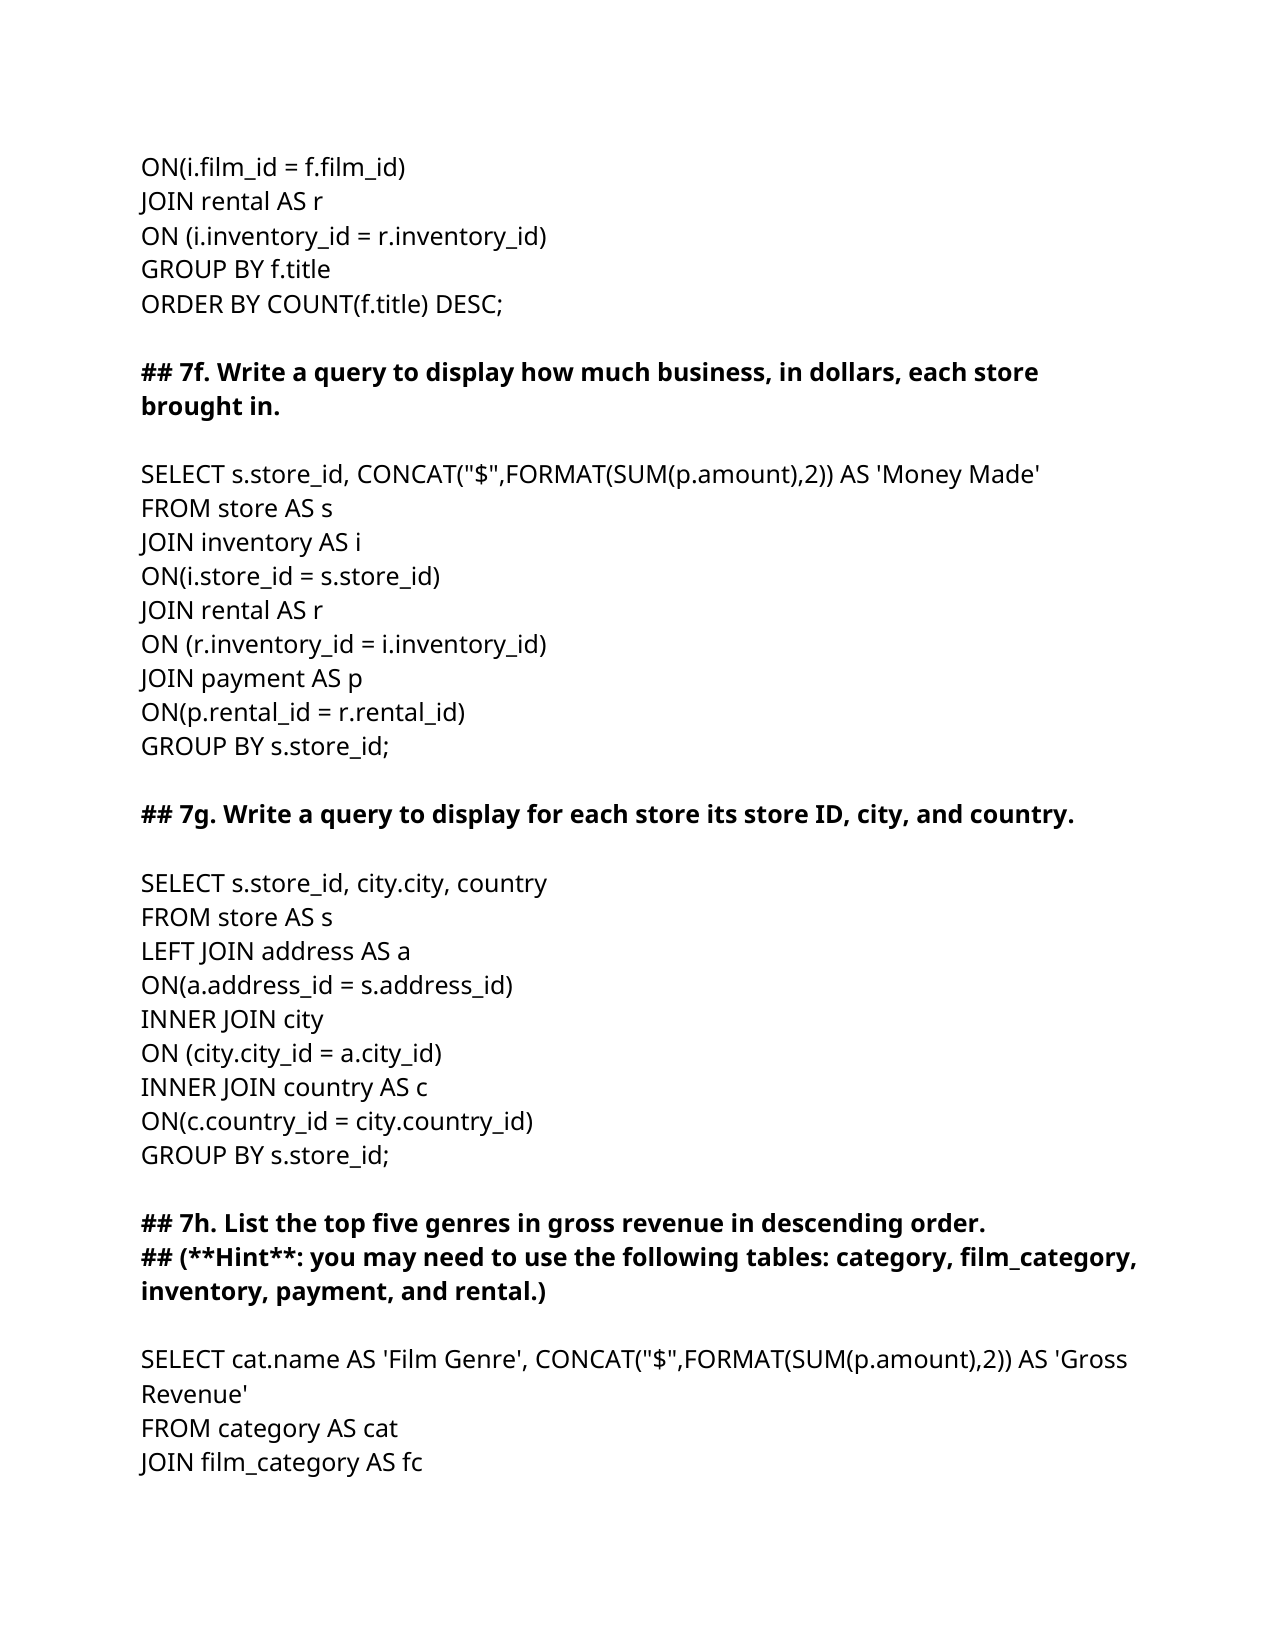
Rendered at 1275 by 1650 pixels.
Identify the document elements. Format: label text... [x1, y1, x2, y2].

text GROUP BY s.store_id; [141, 1138, 1144, 1172]
text ON(a.address_id = s.address_id) [141, 967, 1144, 1002]
text ## 7g. Write a query to display for each store its store ID, city, and country. [141, 797, 1144, 831]
text INNER JOIN city [141, 1002, 1144, 1036]
text ## (**Hint**: you may need to use the following tables: category, film_category, inventory, payment, and rental.) [141, 1240, 1144, 1308]
text GROUP BY s.store_id; [141, 729, 1144, 763]
text ## 7h. List the top five genres in gross revenue in descending order. [141, 1206, 1144, 1240]
text ON (r.inventory_id = i.inventory_id) [141, 627, 1144, 661]
text ## 7f. Write a query to display how much business, in dollars, each store brought in. [141, 354, 1144, 422]
text INNER JOIN country AS c [141, 1070, 1144, 1104]
text JOIN film_category AS fc [141, 1444, 1144, 1478]
text JOIN rental AS r [141, 593, 1144, 627]
text ON(i.film_id = f.film_id) [141, 150, 1144, 184]
text ON (i.inventory_id = r.inventory_id) [141, 218, 1144, 252]
text FROM store AS s [141, 899, 1144, 933]
text FROM category AS cat [141, 1410, 1144, 1444]
text FROM store AS s [141, 491, 1144, 525]
text ON (city.city_id = a.city_id) [141, 1036, 1144, 1070]
text ON(p.rental_id = r.rental_id) [141, 695, 1144, 729]
text ORDER BY COUNT(f.title) DESC; [141, 286, 1144, 320]
text JOIN rental AS r [141, 184, 1144, 218]
text SELECT s.store_id, CONCAT("$",FORMAT(SUM(p.amount),2)) AS 'Money Made' [141, 457, 1144, 491]
text JOIN payment AS p [141, 661, 1144, 695]
text ON(i.store_id = s.store_id) [141, 559, 1144, 593]
text GROUP BY f.title [141, 252, 1144, 286]
text LEFT JOIN address AS a [141, 933, 1144, 967]
text SELECT s.store_id, city.city, country [141, 865, 1144, 899]
text JOIN inventory AS i [141, 525, 1144, 559]
text SELECT cat.name AS 'Film Genre', CONCAT("$",FORMAT(SUM(p.amount),2)) AS 'Gross Revenue' [141, 1342, 1144, 1410]
text ON(c.country_id = city.country_id) [141, 1104, 1144, 1138]
